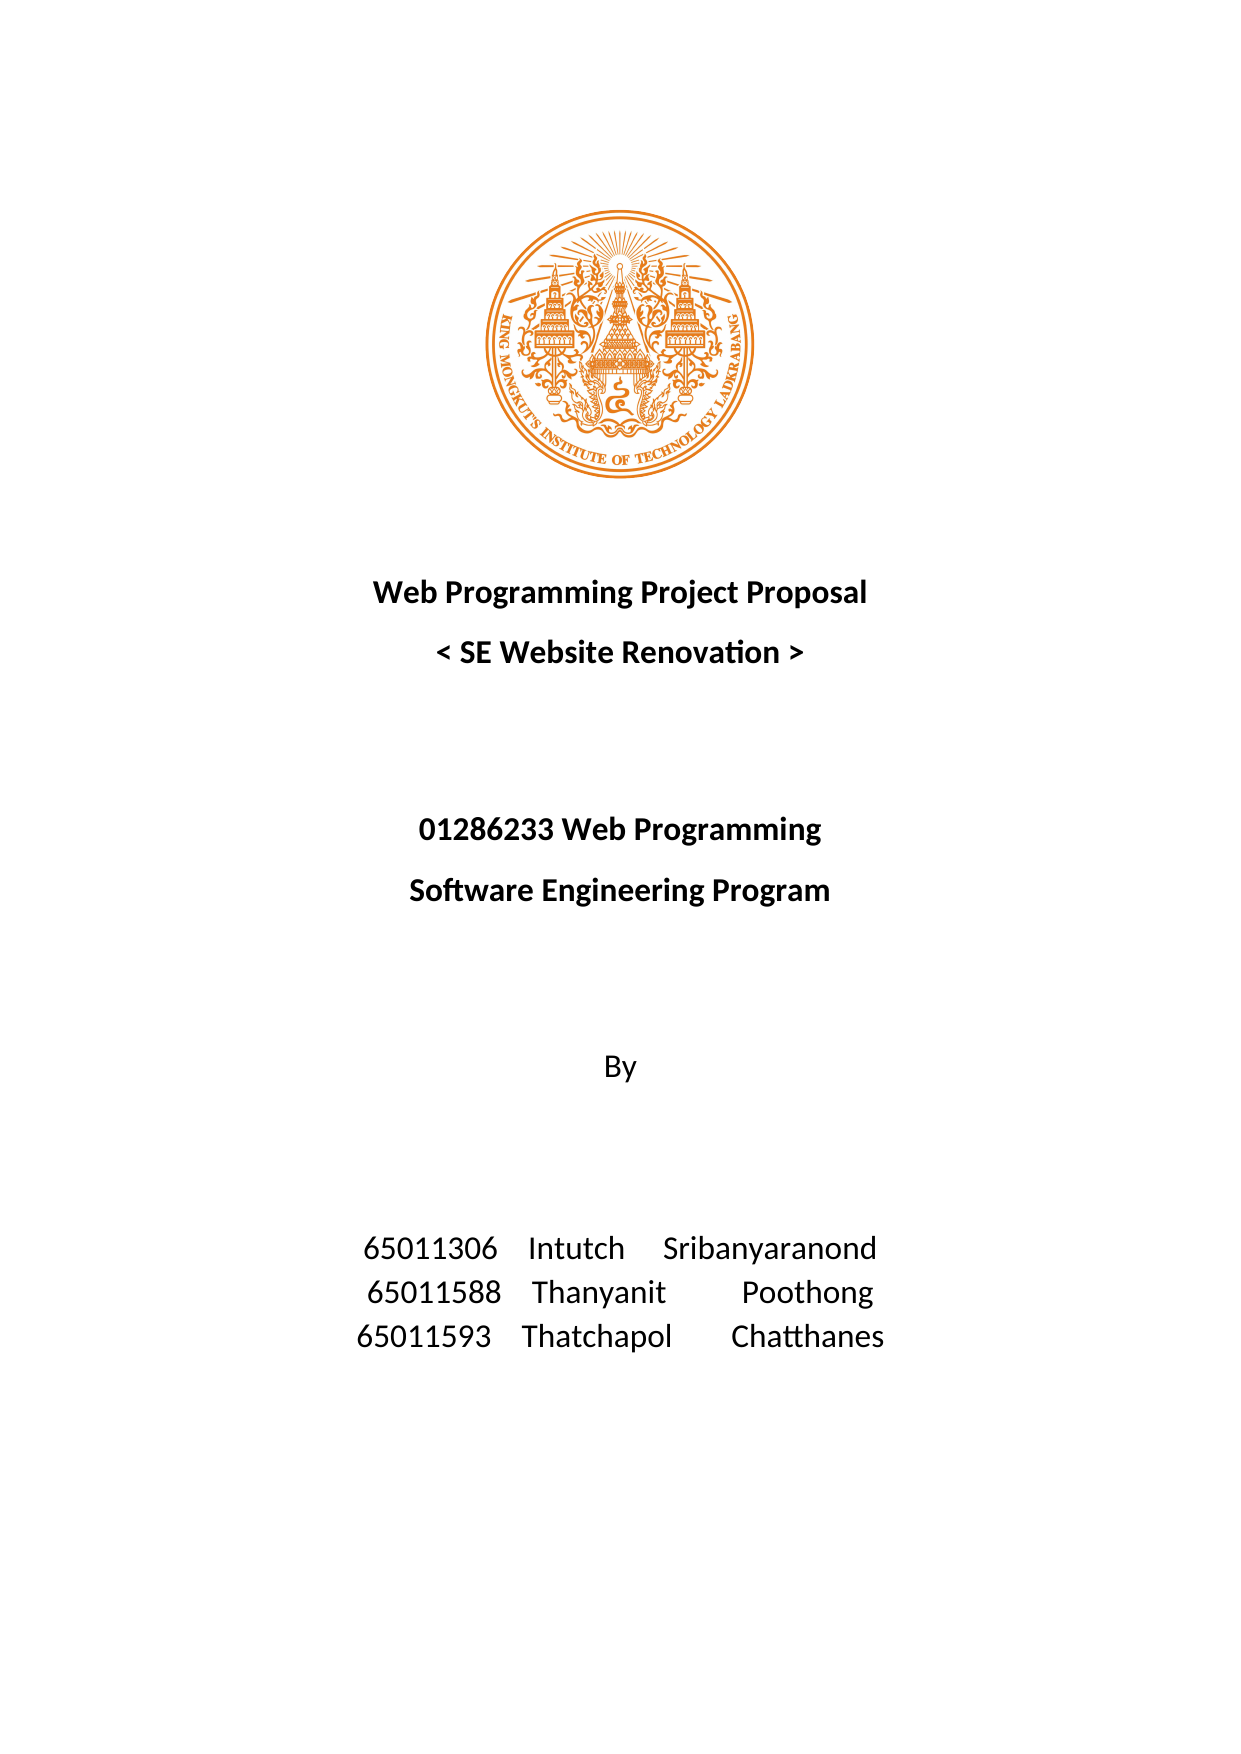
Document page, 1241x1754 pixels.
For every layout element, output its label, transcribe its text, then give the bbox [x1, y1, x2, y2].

text 01286233 Web Programming [150, 808, 1090, 849]
text Web Programming Project Proposal [150, 571, 1090, 612]
text Software Engineering Program [150, 868, 1090, 909]
text 65011588 Thanyanit Poothong [150, 1271, 1090, 1311]
text < SE Website Renovation > [150, 632, 1090, 672]
text 65011306 Intutch Sribanyaranond [150, 1227, 1090, 1267]
text 65011593 Thatchapol Chatthanes [150, 1315, 1090, 1355]
text By [150, 1045, 1090, 1086]
picture [470, 196, 771, 497]
